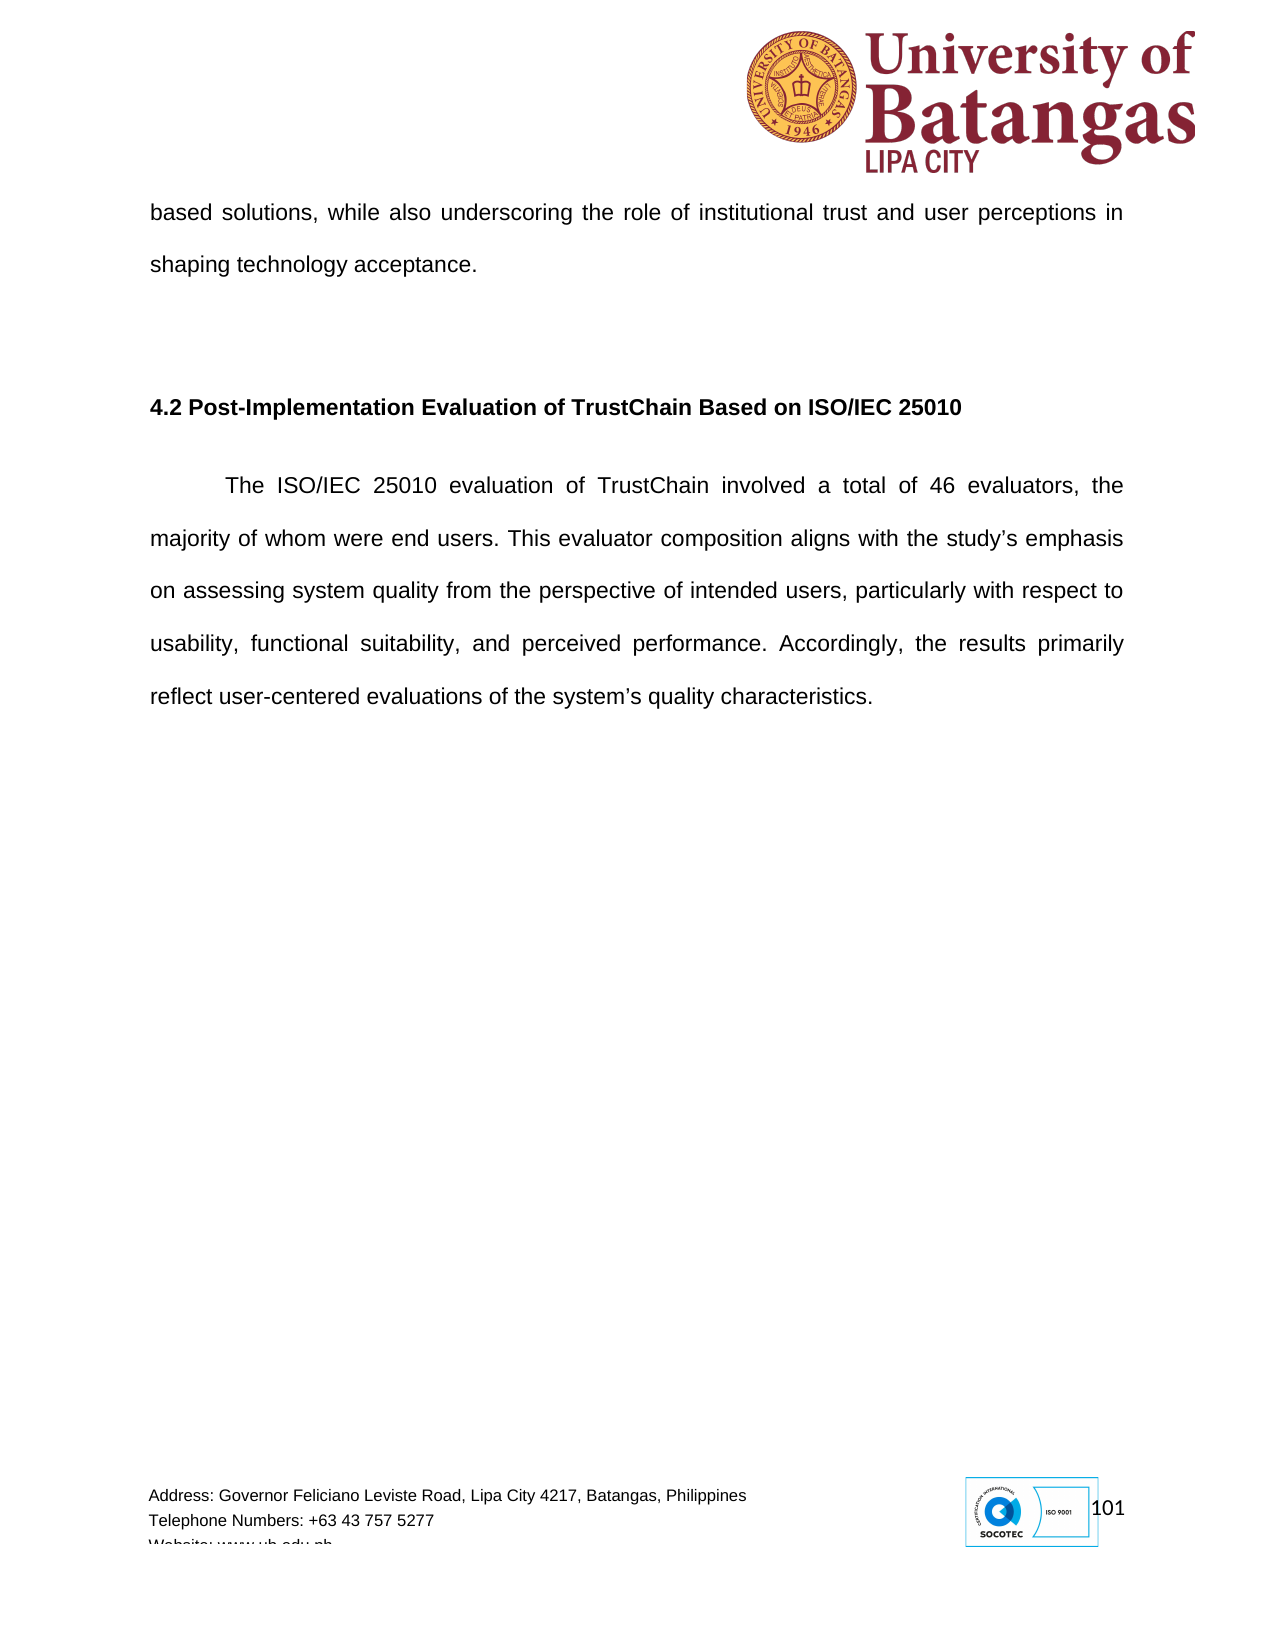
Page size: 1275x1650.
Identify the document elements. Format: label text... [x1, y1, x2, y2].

subtitle 4.2 Post-Implementation Evaluation of TrustChain Based on ISO/IEC 25010 [150, 394, 1125, 421]
text The ISO/IEC 25010 evaluation of TrustChain involved a total of 46 evaluators, the majority of whom were end users. This evaluator composition aligns with the study’s emphasis on assessing system quality from the perspective of intended users, particularly with respect to usability, functional suitability, and perceived performance. Accordingly, the results primarily reflect user-centered evaluations of the system’s quality characteristics. [150, 472, 1125, 709]
picture [965, 1479, 1099, 1545]
picture [746, 31, 1195, 173]
